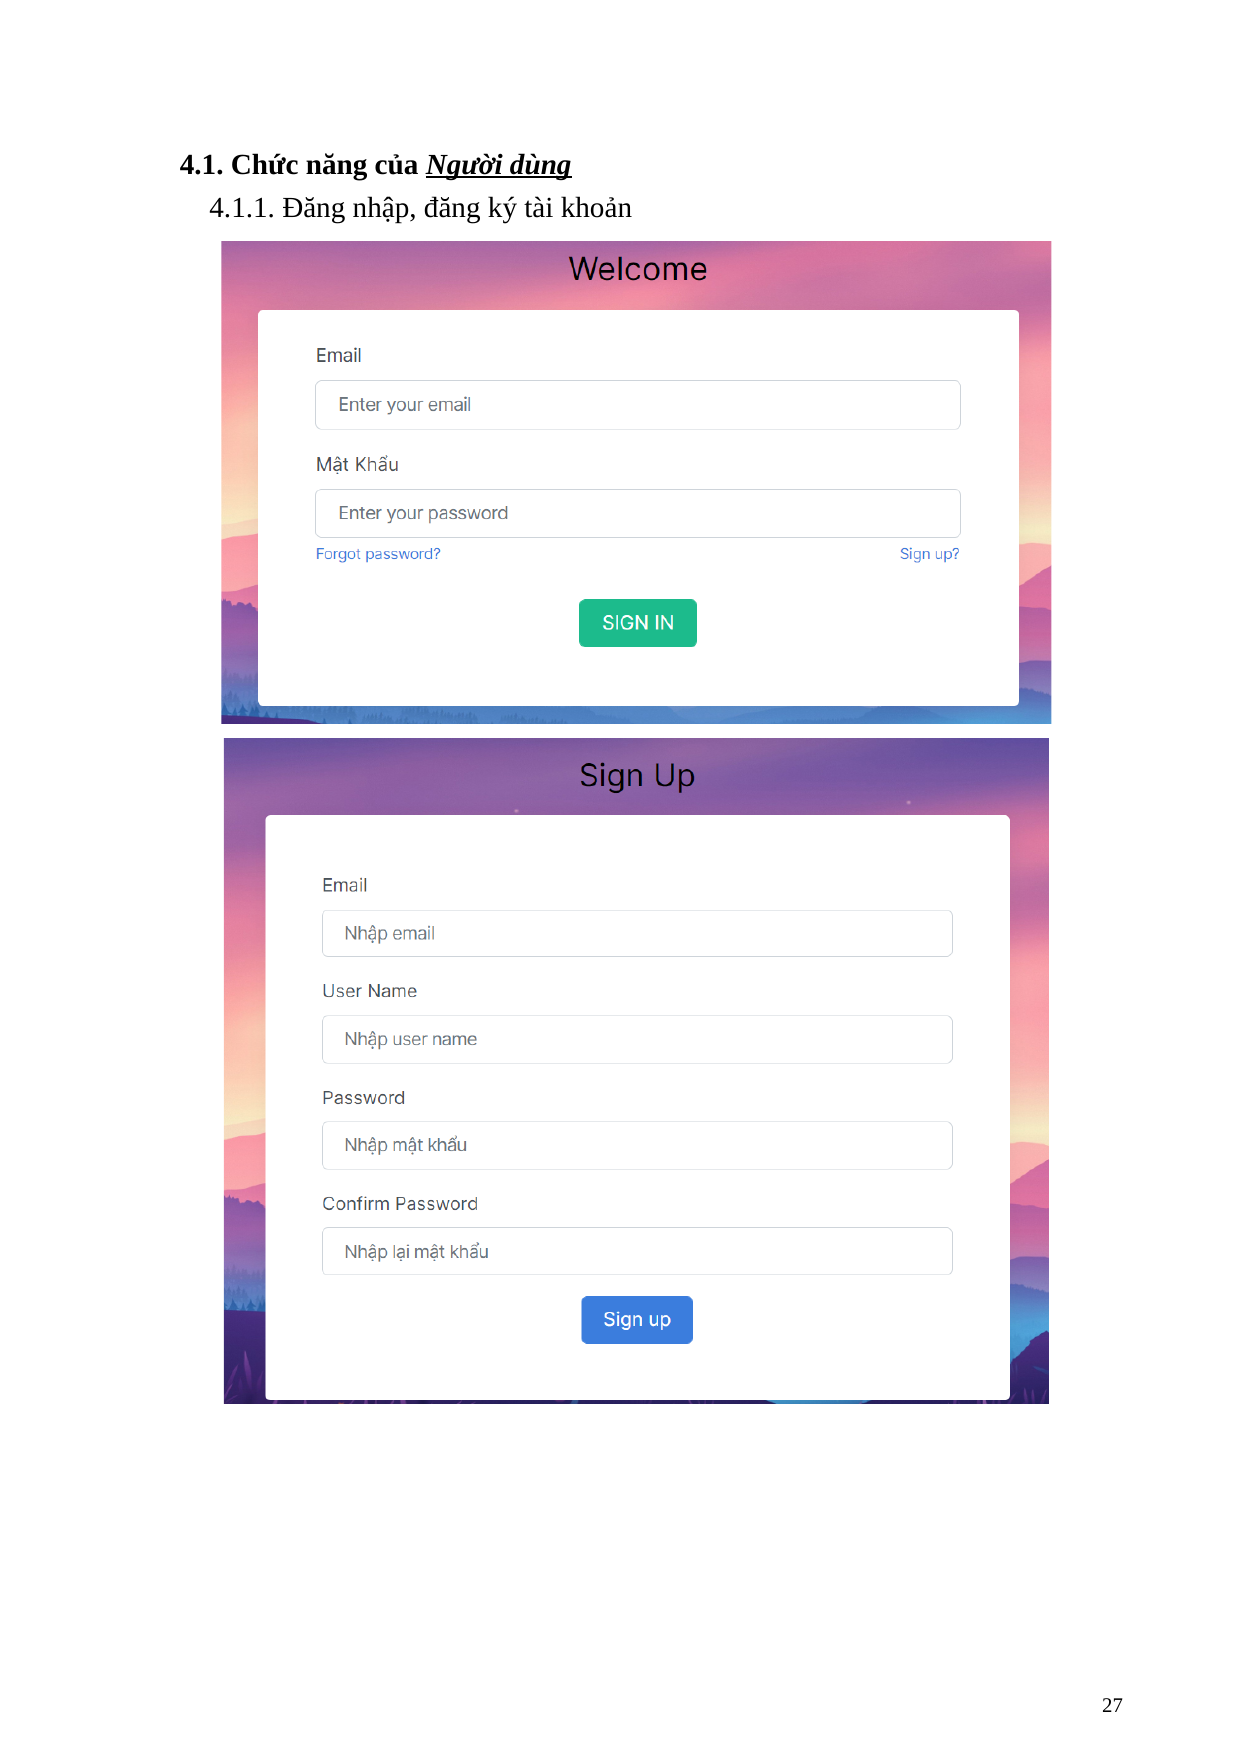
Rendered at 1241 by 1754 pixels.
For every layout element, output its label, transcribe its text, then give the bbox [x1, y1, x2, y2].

subtitle 4.1. Chức năng của Người dùng [179, 147, 1123, 181]
subtitle 4.1.1. Đăng nhập, đăng ký tài khoản [209, 190, 1123, 223]
picture [223, 738, 1049, 1404]
picture [221, 241, 1052, 724]
